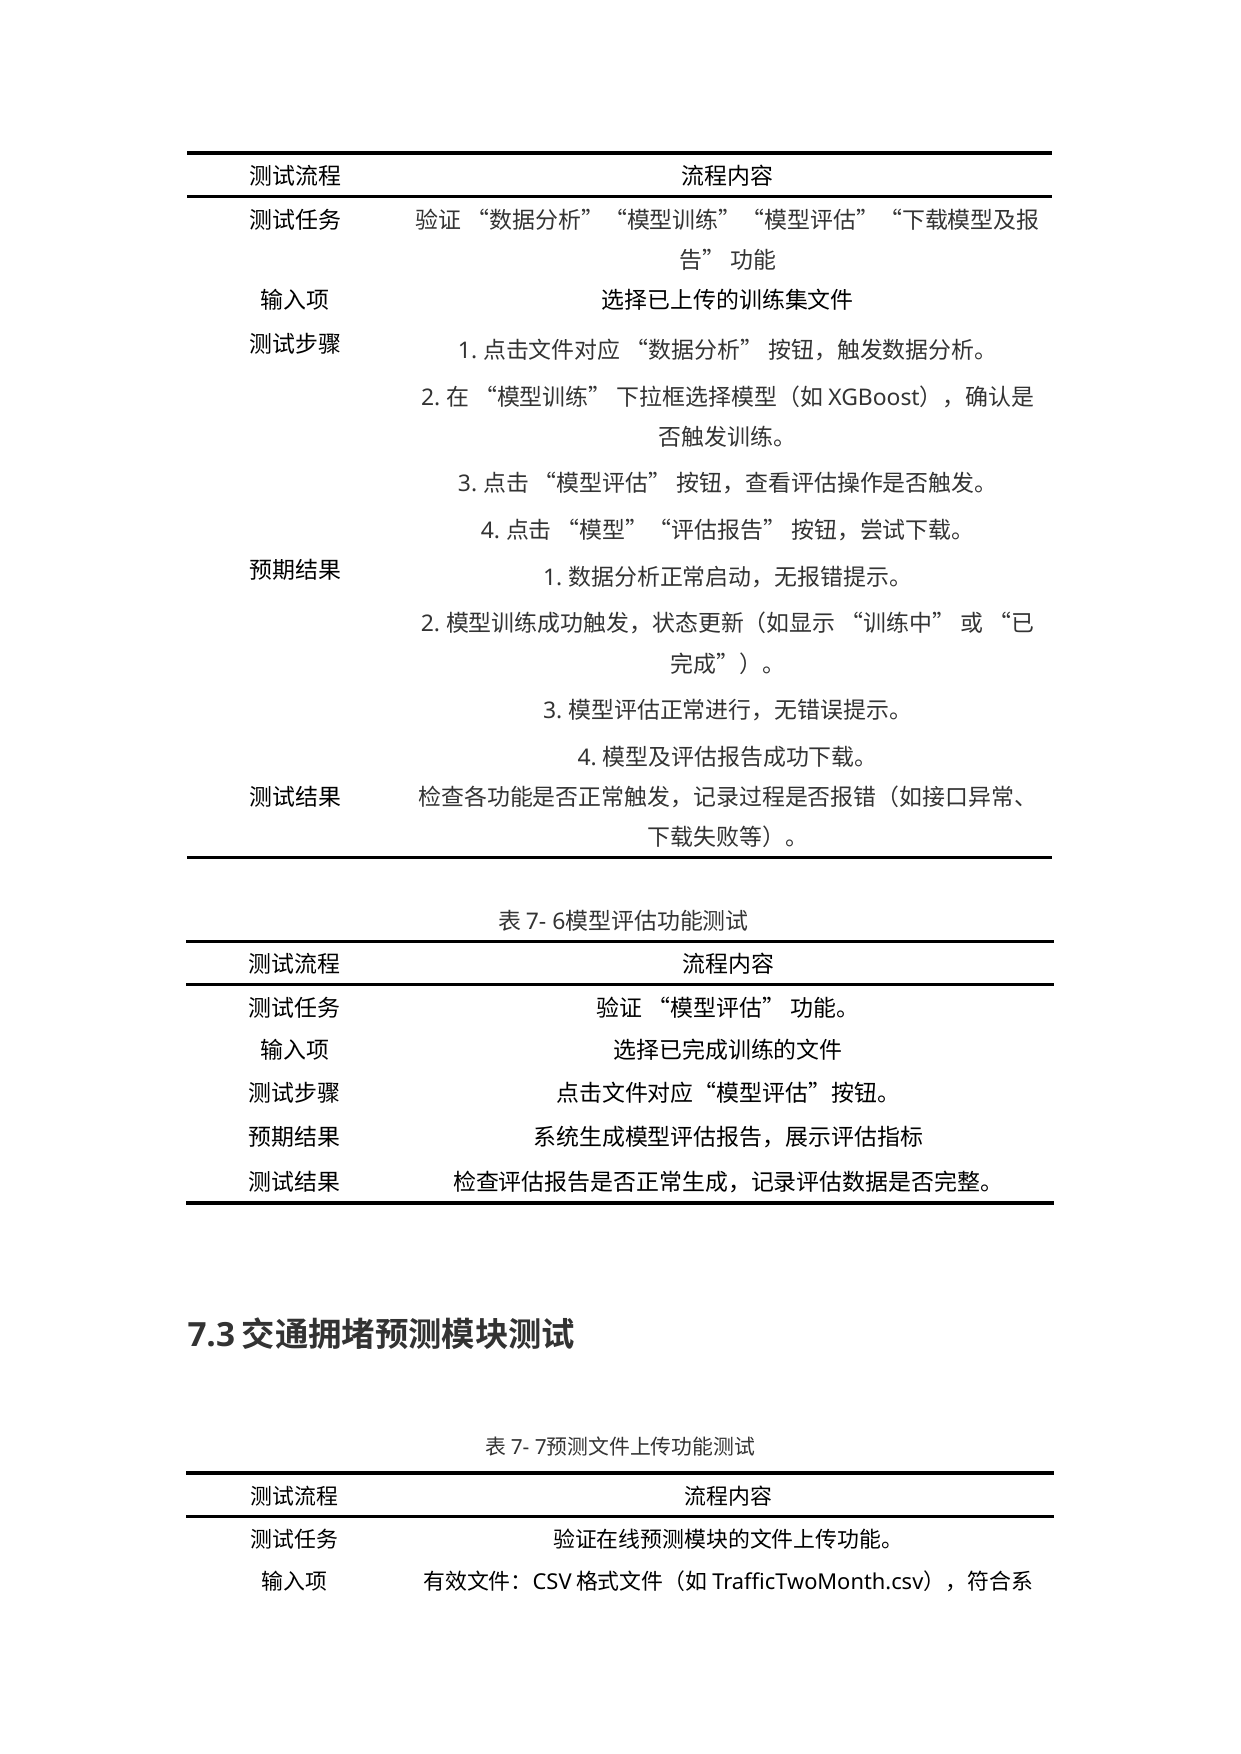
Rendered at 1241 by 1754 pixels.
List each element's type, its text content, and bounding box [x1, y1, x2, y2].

table_cell 输入项 [186, 1558, 402, 1602]
table_header 流程内容 [403, 155, 1052, 195]
table_cell 测试任务 [186, 986, 402, 1027]
subtitle 7.3交通拥堵预测模块测试 [187, 1291, 1053, 1372]
table_cell 测试结果 [187, 775, 403, 856]
table_header 测试流程 [186, 943, 402, 983]
table_header 测试流程 [186, 1475, 402, 1515]
table_header 流程内容 [402, 1475, 1054, 1515]
text 表7- 7预测文件上传功能测试 [187, 1425, 1053, 1465]
table_cell 测试任务 [187, 198, 403, 278]
table_cell 预期结果 [187, 549, 403, 775]
table_cell 输入项 [187, 279, 403, 322]
table_cell 系统生成模型评估报告，展示评估指标 [402, 1113, 1054, 1159]
table_cell 1. 数据分析正常启动，无报错提示。 2. 模型训练成功触发，状态更新（如显示 “训练中” 或 “已完成”）。 3. 模型评估正常进行，无错误提示。 4. 模型及评估报告成功下载。 [403, 549, 1052, 775]
table_cell 验证 “数据分析”“模型训练”“模型评估”“下载模型及报告” 功能 [403, 198, 1052, 278]
table_cell 输入项 [186, 1027, 402, 1070]
text 表7- 6模型评估功能测试 [187, 899, 1053, 940]
table_cell 预期结果 [186, 1113, 402, 1159]
table_header 测试流程 [187, 155, 403, 195]
table_cell 1. 点击文件对应 “数据分析” 按钮，触发数据分析。 2. 在 “模型训练” 下拉框选择模型（如 XGBoost），确认是否触发训练。 3. 点击 “模型评估” 按钮，查看评估操作是否触发。 4. 点击 “模型”“评估报告” 按钮，尝试下载。 [403, 322, 1052, 549]
table_cell 选择已完成训练的文件 [402, 1027, 1054, 1070]
table_cell 验证 “模型评估” 功能。 [402, 986, 1054, 1027]
table_cell 测试步骤 [186, 1070, 402, 1112]
table_cell 点击文件对应“模型评估”按钮。 [402, 1070, 1054, 1112]
table_cell 测试任务 [186, 1518, 402, 1558]
table_cell 检查评估报告是否正常生成，记录评估数据是否完整。 [402, 1159, 1054, 1201]
table_cell 选择已上传的训练集文件 [403, 279, 1052, 322]
table_cell 测试步骤 [187, 322, 403, 549]
table_cell 验证在线预测模块的文件上传功能。 [402, 1518, 1054, 1558]
table_cell 检查各功能是否正常触发，记录过程是否报错（如接口异常、下载失败等）。 [403, 775, 1052, 856]
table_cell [402, 1558, 1054, 1602]
table_header 流程内容 [402, 943, 1054, 983]
table_cell 测试结果 [186, 1159, 402, 1201]
